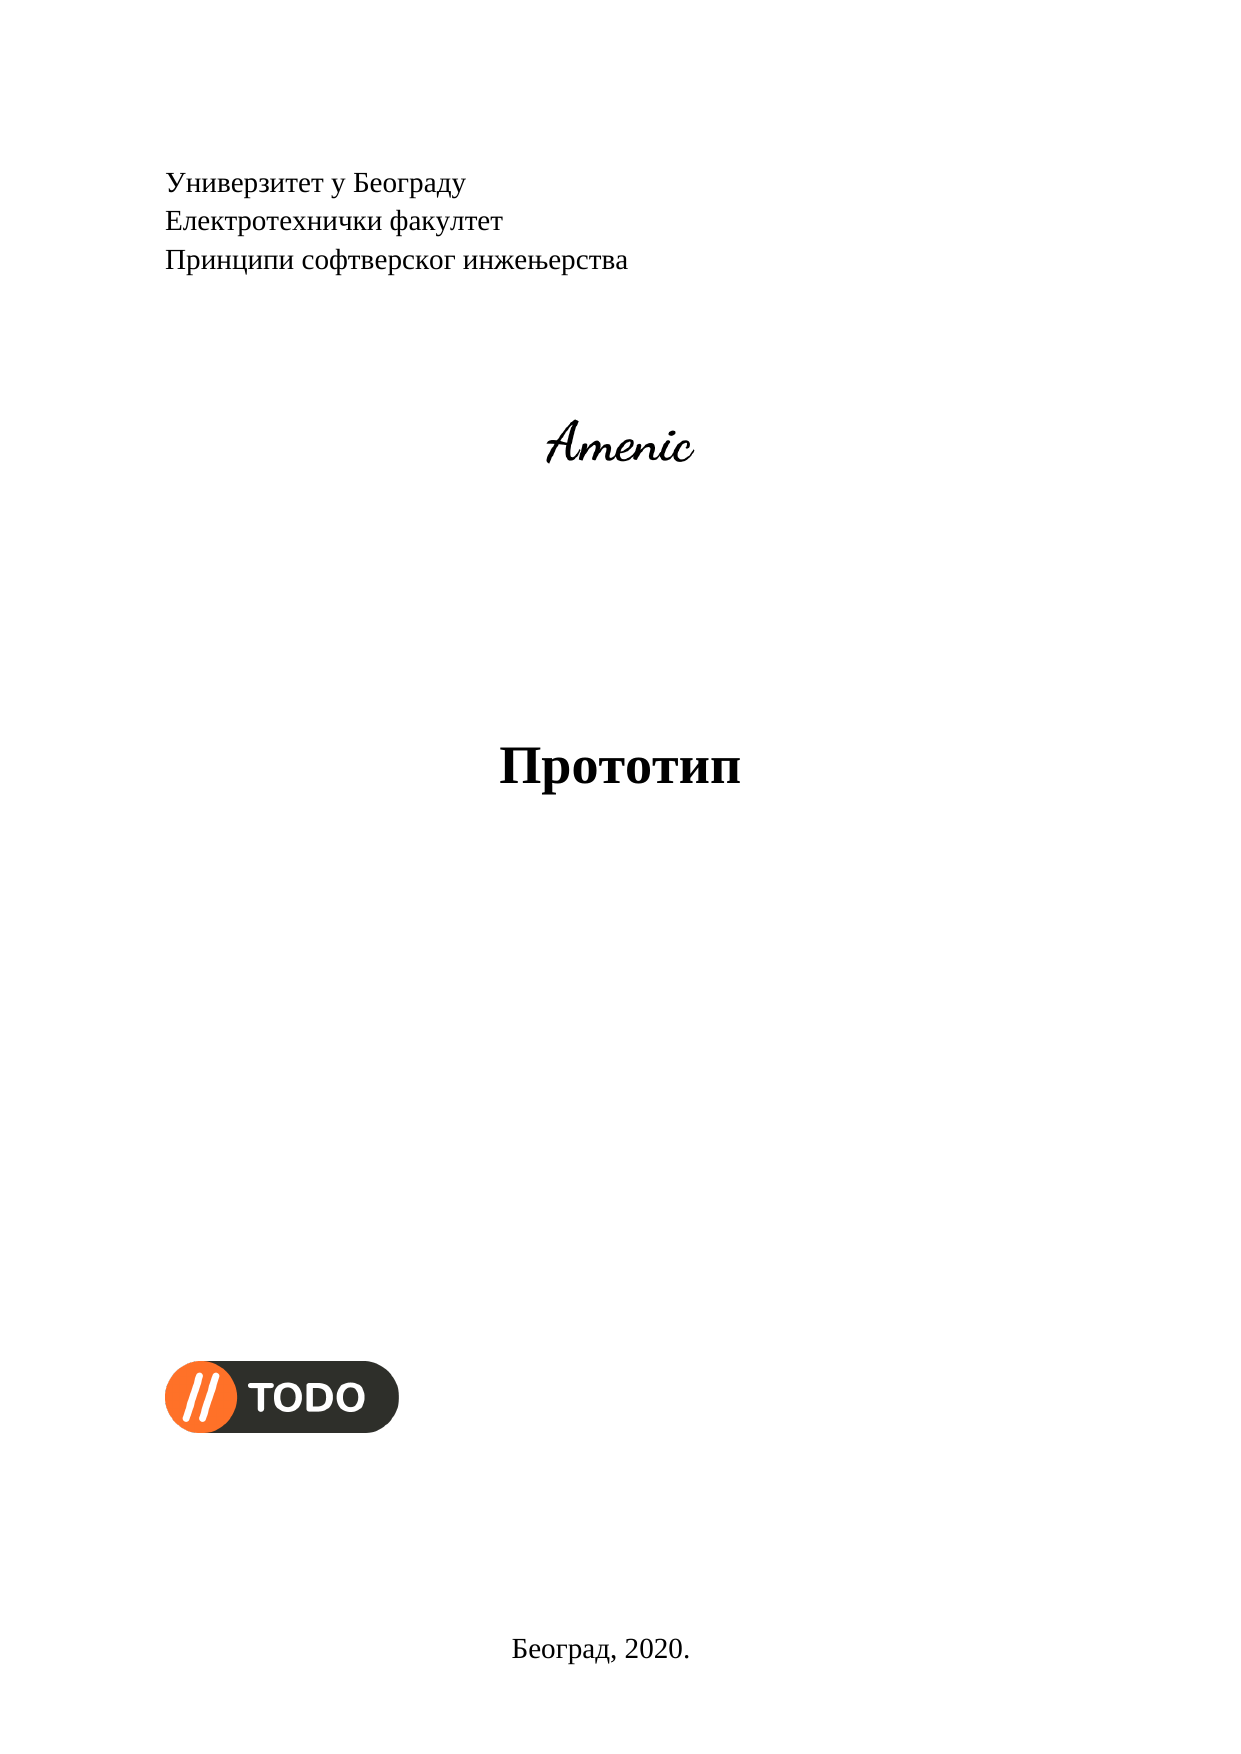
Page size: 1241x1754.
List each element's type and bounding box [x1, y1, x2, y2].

picture [165, 1361, 399, 1433]
picture [534, 406, 707, 481]
